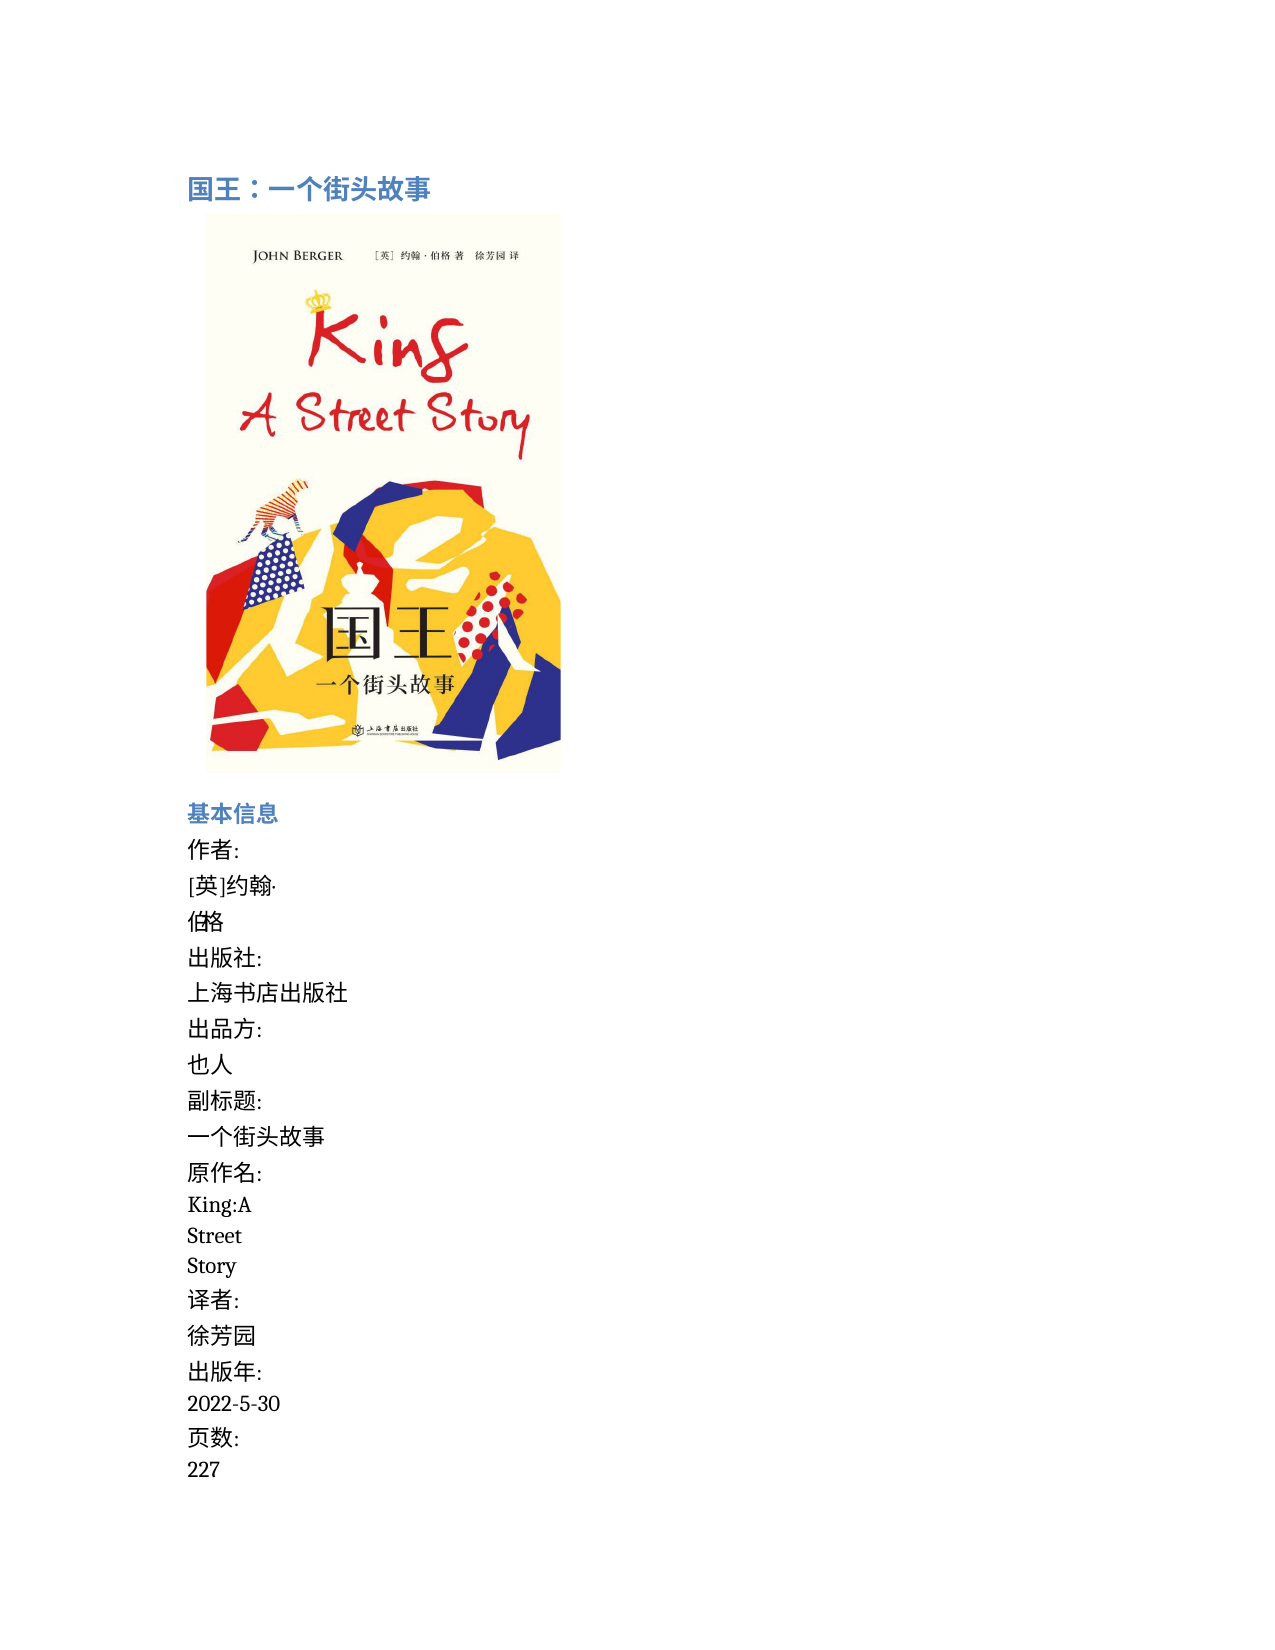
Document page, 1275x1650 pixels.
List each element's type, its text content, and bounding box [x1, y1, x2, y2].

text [187, 834, 1087, 1483]
subtitle 基本信息 [187, 798, 1087, 829]
subtitle 国王：一个街头故事 [187, 171, 1087, 208]
picture [206, 213, 561, 773]
